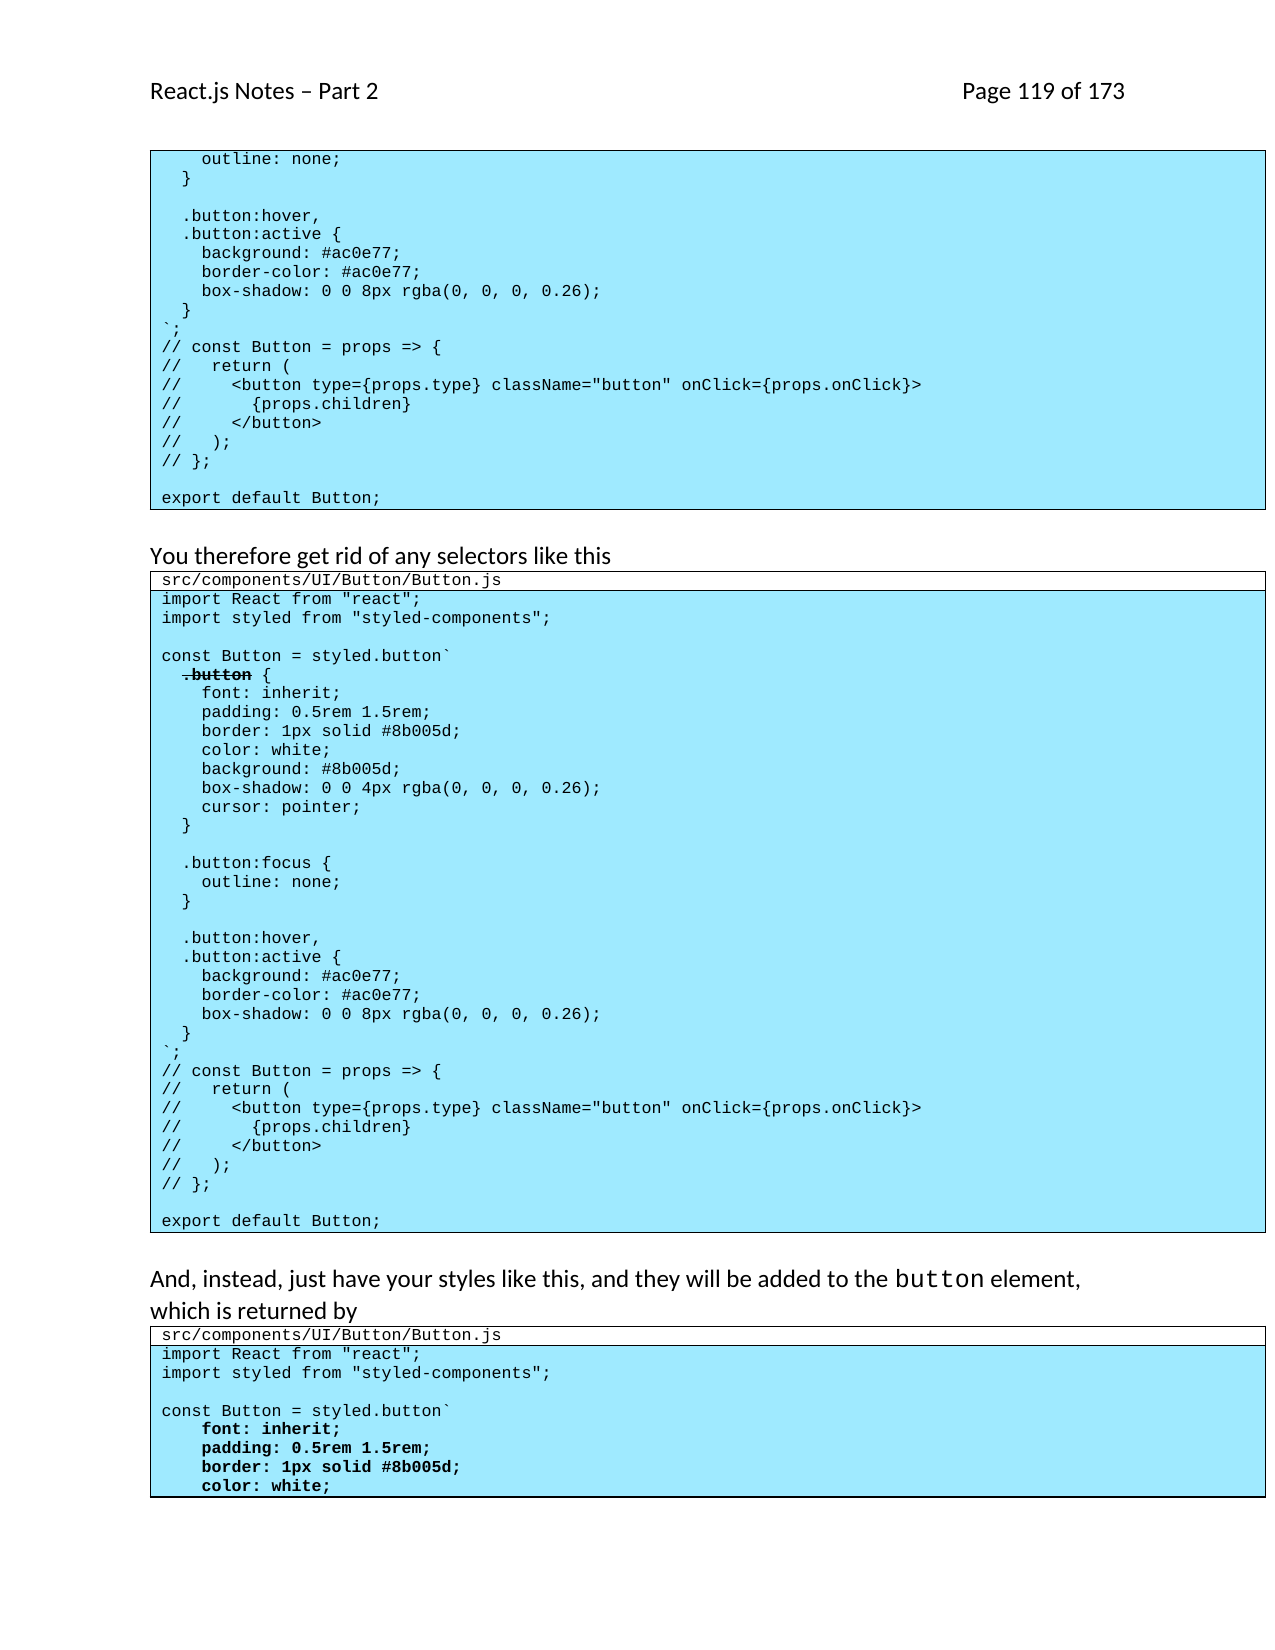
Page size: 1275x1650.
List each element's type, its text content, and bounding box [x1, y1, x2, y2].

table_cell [151, 1346, 1265, 1496]
table_header src/components/UI/Button/Button.js [151, 1327, 1265, 1345]
text You therefore get rid of any selectors like this [150, 540, 1125, 571]
table_header src/components/UI/Button/Button.js [151, 572, 1265, 590]
text And, instead, just have your styles like this, and they will be added to the button element, which is returned by [150, 1263, 1125, 1326]
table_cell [151, 151, 1265, 509]
